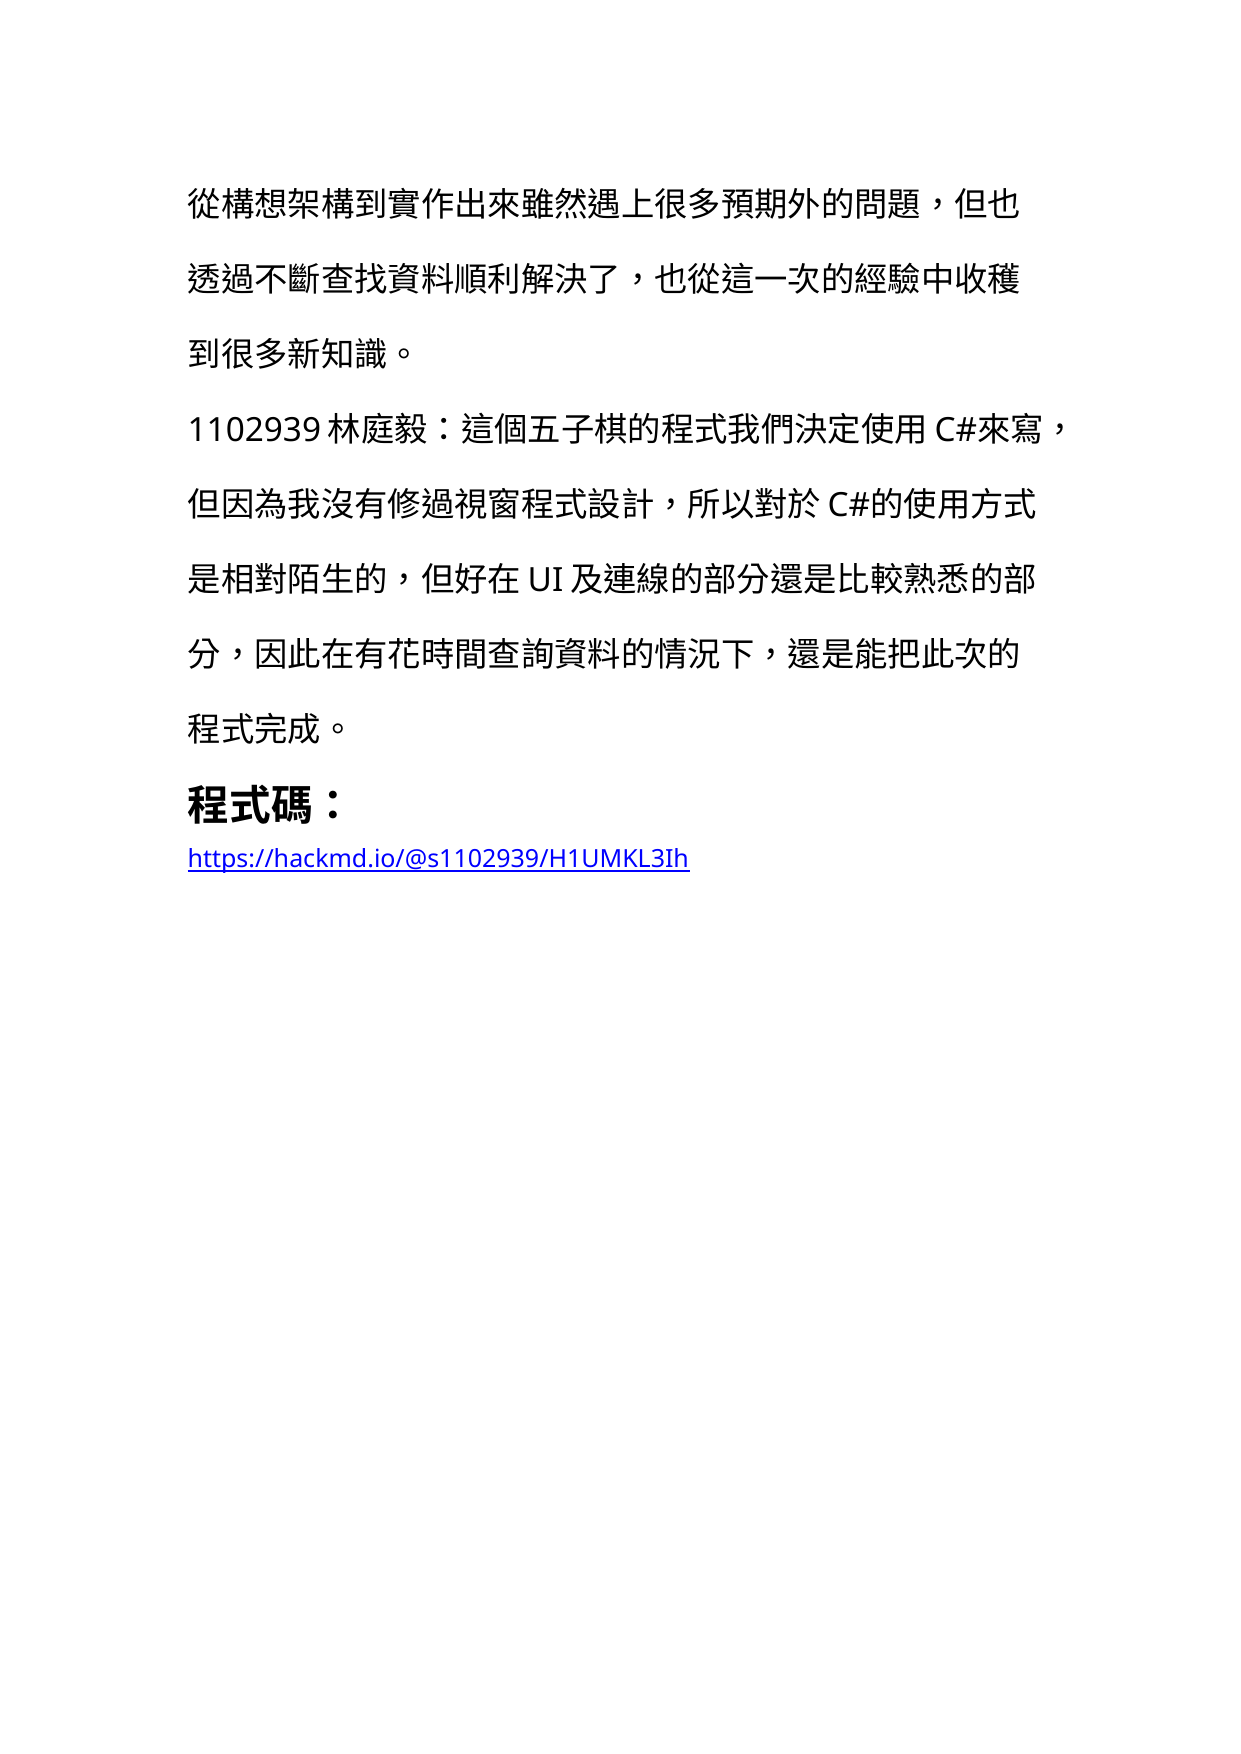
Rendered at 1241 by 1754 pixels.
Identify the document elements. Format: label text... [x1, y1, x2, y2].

text 1102939林庭毅：這個五子棋的程式我們決定使用C#來寫，但因為我沒有修過視窗程式設計，所以對於C#的使用方式是相對陌生的，但好在UI及連線的部分還是比較熟悉的部分，因此在有花時間查詢資料的情況下，還是能把此次的程式完成。 [187, 389, 1053, 764]
text 程式碼： [187, 764, 1053, 839]
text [187, 164, 1053, 389]
text https://hackmd.io/@s1102939/H1UMKL3Ih [187, 839, 1053, 877]
